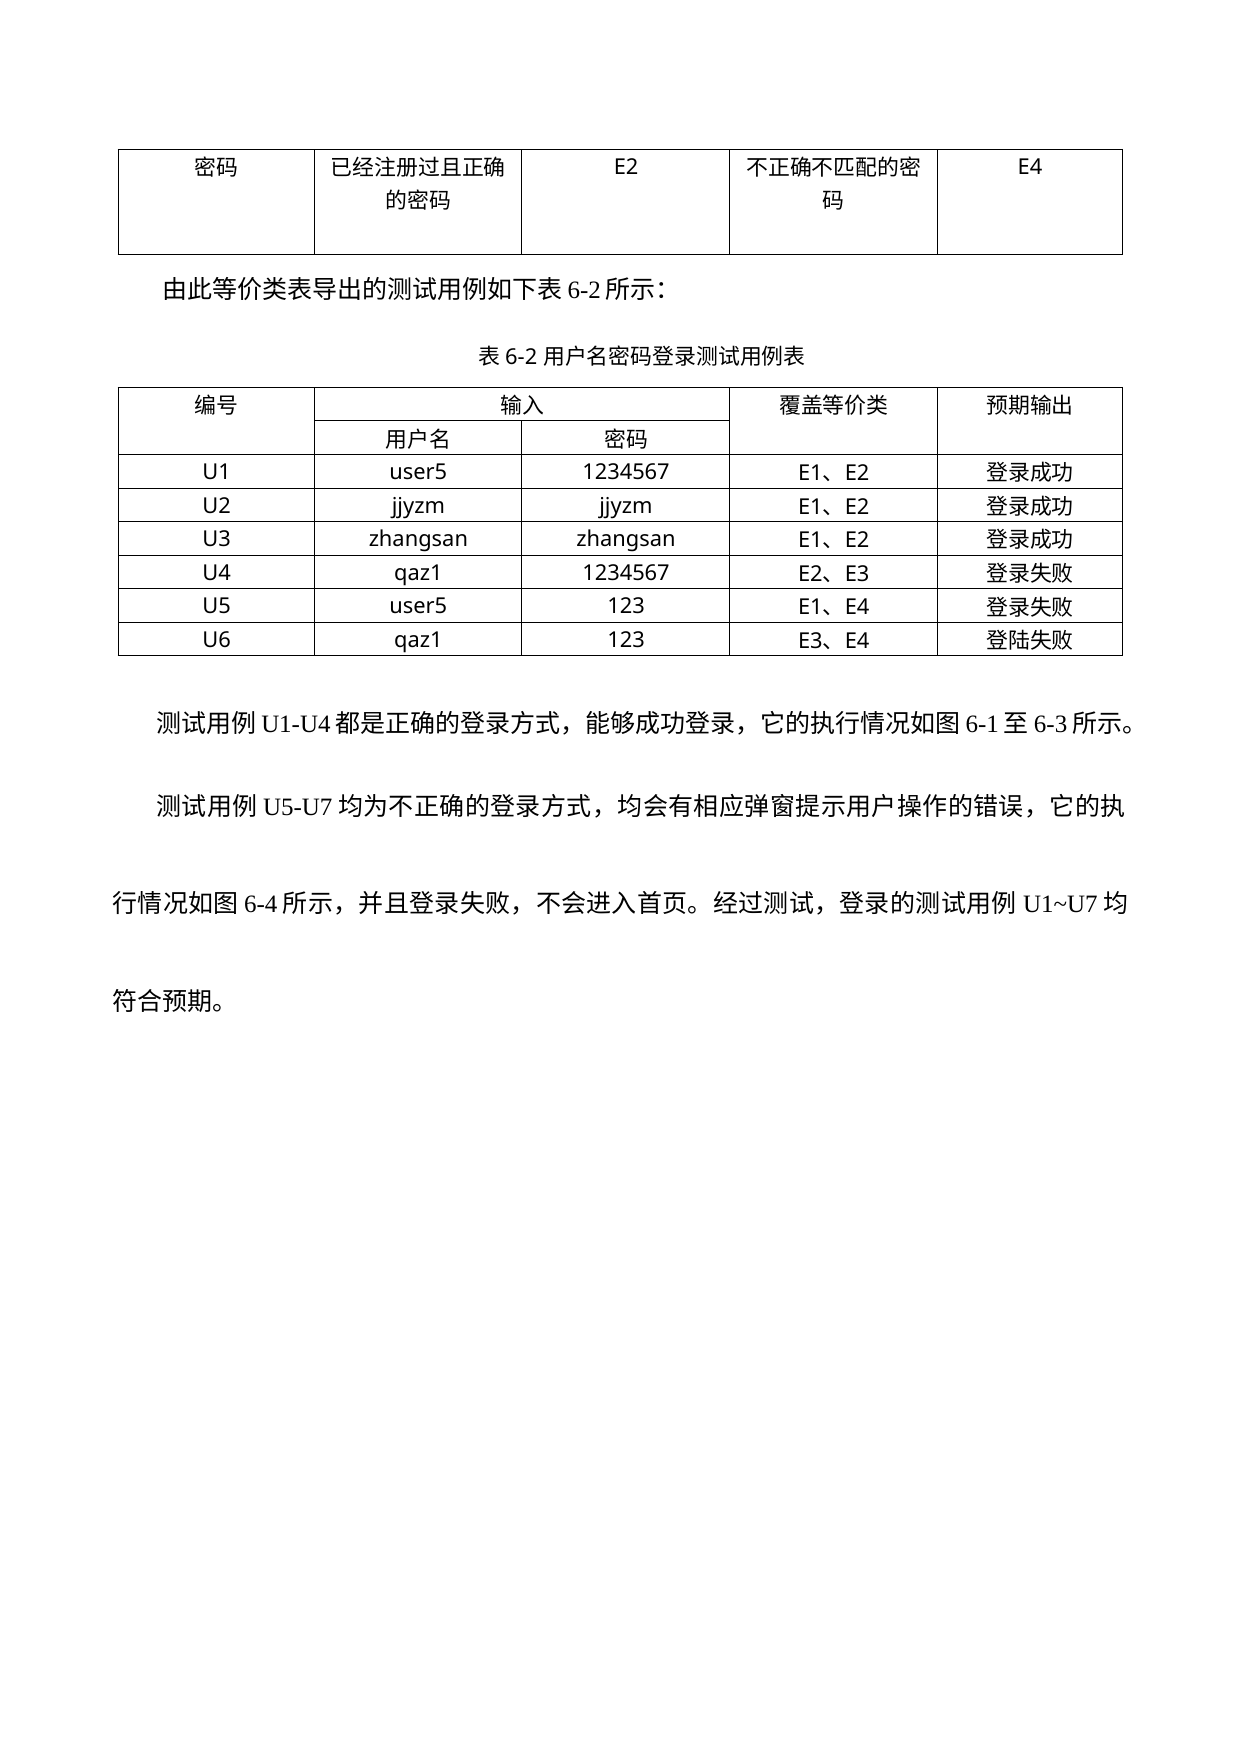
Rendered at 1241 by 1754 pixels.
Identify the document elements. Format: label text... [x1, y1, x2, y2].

table_cell E1、E2 [730, 489, 937, 521]
table_cell zhangsan [315, 522, 521, 554]
table_cell U6 [119, 623, 314, 655]
table_cell E4 [938, 150, 1122, 254]
table_cell 不正确不匹配的密码 [730, 150, 937, 254]
table_header 编号 [119, 388, 314, 454]
table_cell E1、E4 [730, 589, 937, 622]
table_cell jjyzm [522, 489, 729, 521]
table_cell 登录成功 [938, 489, 1122, 521]
table_cell E1、E2 [730, 455, 937, 487]
table_cell 登陆失败 [938, 623, 1122, 655]
table_cell 登录失败 [938, 589, 1122, 622]
table_cell E2 [522, 150, 729, 254]
text 测试用例U5-U7均为不正确的登录方式，均会有相应弹窗提示用户操作的错误，它的执行情况如图6-4所示，并且登录失败，不会进入首页。经过测试，登录的测试用例U1~U7均符合预期。 [112, 772, 1128, 1032]
table_cell 登录成功 [938, 455, 1122, 487]
table_cell U3 [119, 522, 314, 554]
table_cell 登录成功 [938, 522, 1122, 554]
table_cell 密码 [522, 421, 729, 454]
table_cell 123 [522, 623, 729, 655]
table_cell 1234567 [522, 455, 729, 487]
table_cell user5 [315, 455, 521, 487]
table_cell qaz1 [315, 556, 521, 588]
table_cell U4 [119, 556, 314, 588]
table_cell 登录失败 [938, 556, 1122, 588]
table_cell E3、E4 [730, 623, 937, 655]
table_cell E1、E2 [730, 522, 937, 554]
table_cell 用户名 [315, 421, 521, 454]
table_cell U5 [119, 589, 314, 622]
table_cell 已经注册过且正确的密码 [315, 150, 521, 254]
table_cell E2、E3 [730, 556, 937, 588]
table_cell user5 [315, 589, 521, 622]
text 表6-2 用户名密码登录测试用例表 [112, 338, 1128, 371]
text 由此等价类表导出的测试用例如下表6-2所示： [112, 255, 1128, 320]
text 测试用例U1-U4都是正确的登录方式，能够成功登录，它的执行情况如图6-1至6-3所示。 [112, 689, 1128, 754]
table_header 输入 [315, 388, 729, 420]
table_cell U2 [119, 489, 314, 521]
table_cell 1234567 [522, 556, 729, 588]
table_header 覆盖等价类 [730, 388, 937, 454]
table_cell zhangsan [522, 522, 729, 554]
table_cell jjyzm [315, 489, 521, 521]
table_cell qaz1 [315, 623, 521, 655]
table_cell 123 [522, 589, 729, 622]
table_cell 密码 [119, 150, 314, 254]
table_header 预期输出 [938, 388, 1122, 454]
table_cell U1 [119, 455, 314, 487]
